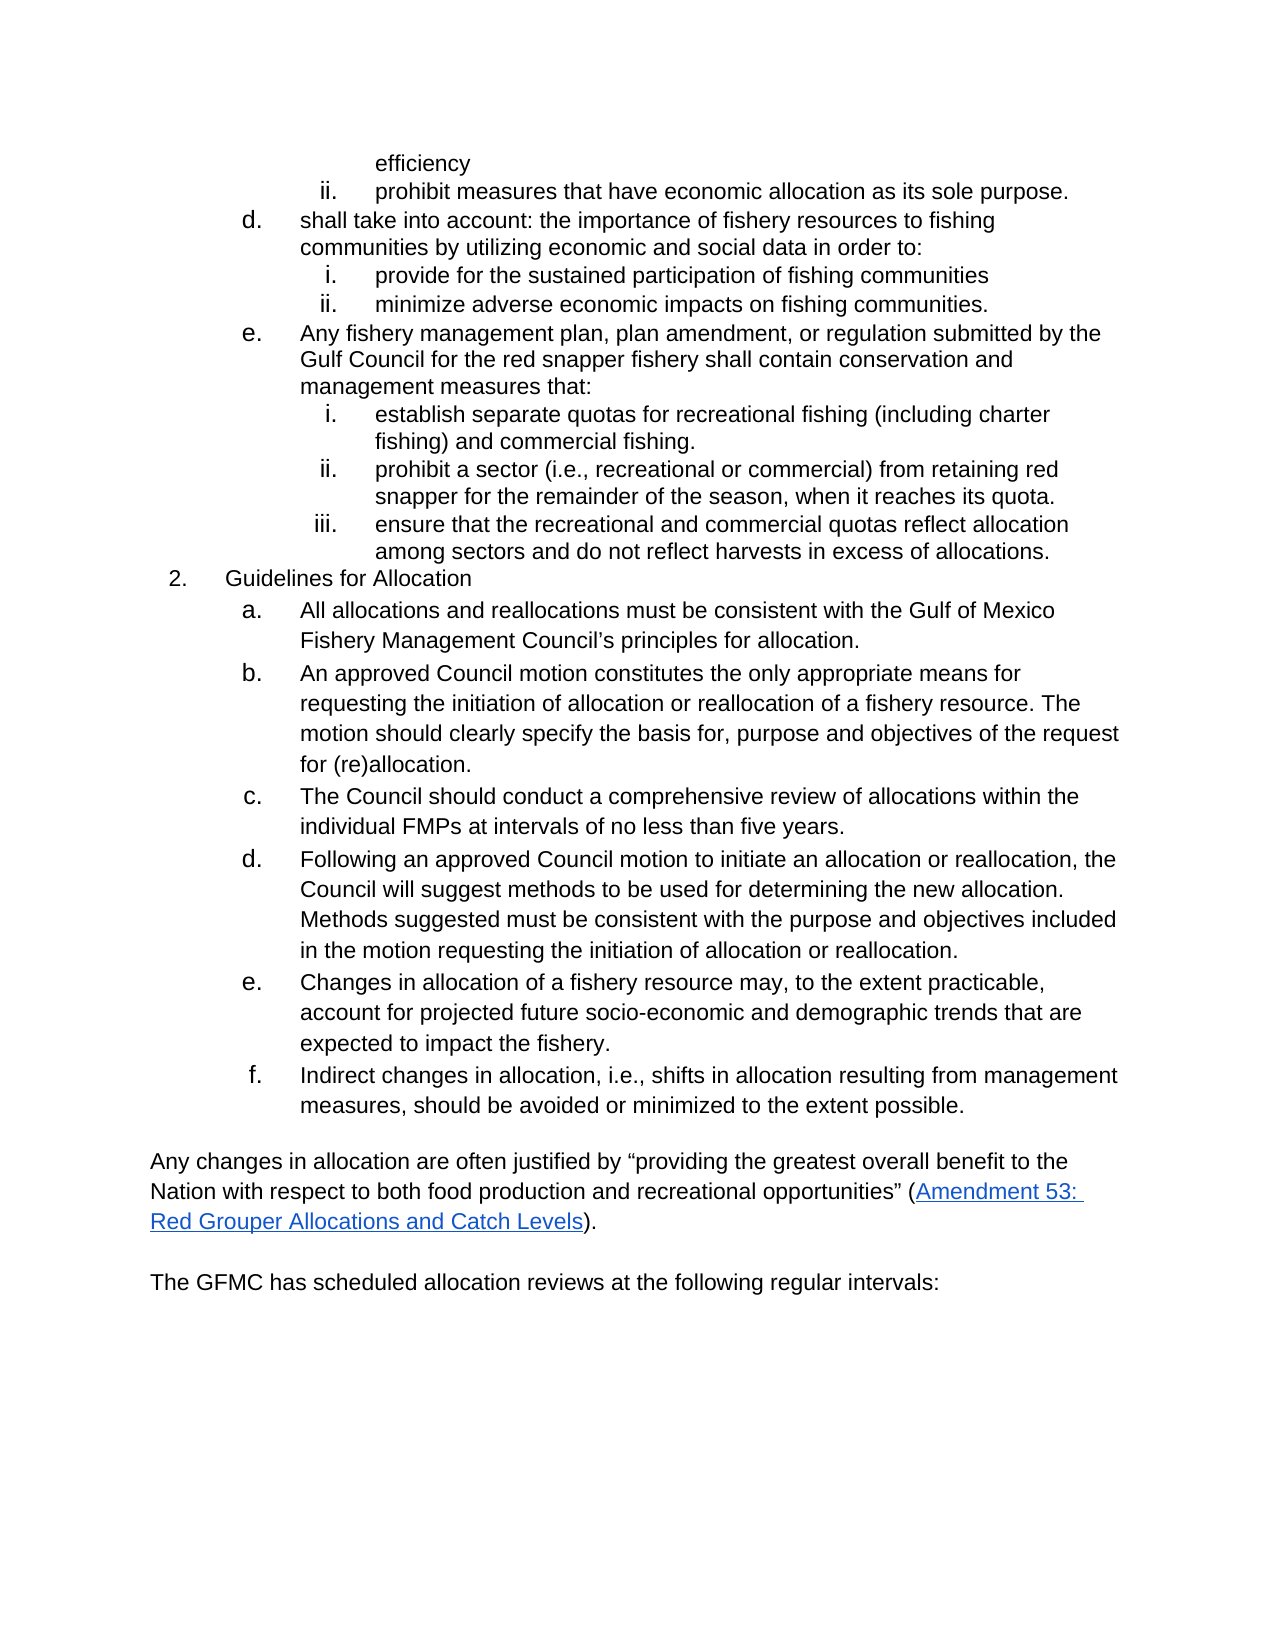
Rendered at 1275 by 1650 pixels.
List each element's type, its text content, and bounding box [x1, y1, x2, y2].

list minimize adverse economic impacts on fishing communities. [337, 289, 1125, 318]
list Changes in allocation of a fishery resource may, to the extent practicable, account for projected future socio-economic and demographic trends that are expected to impact the fishery. [262, 967, 1125, 1056]
list An approved Council motion constitutes the only appropriate means for requesting the initiation of allocation or reallocation of a fishery resource. The motion should clearly specify the basis for, purpose and objectives of the request for (re)allocation. [262, 657, 1125, 777]
list prohibit measures that have economic allocation as its sole purpose. [337, 176, 1125, 205]
list The Council should conduct a comprehensive review of allocations within the individual FMPs at intervals of no less than five years. [262, 781, 1125, 840]
list All allocations and reallocations must be consistent with the Gulf of Mexico Fishery Management Council’s principles for allocation. [262, 595, 1125, 654]
list prohibit a sector (i.e., recreational or commercial) from retaining red snapper for the remainder of the season, when it reaches its quota. [337, 454, 1125, 509]
text The GFMC has scheduled allocation reviews at the following regular intervals: [150, 1268, 1125, 1295]
list Following an approved Council motion to initiate an allocation or reallocation, the Council will suggest methods to be used for determining the new allocation. Methods suggested must be consistent with the purpose and objectives included in the motion requesting the initiation of allocation or reallocation. [262, 843, 1125, 963]
list ensure that the recreational and commercial quotas reflect allocation among sectors and do not reflect harvests in excess of allocations. [337, 509, 1125, 564]
list Indirect changes in allocation, i.e., shifts in allocation resulting from management measures, should be avoided or minimized to the extent possible. [262, 1060, 1125, 1119]
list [337, 150, 1125, 176]
list shall take into account: the importance of fishery resources to fishing communities by utilizing economic and social data in order to: [262, 205, 1125, 260]
list Any fishery management plan, plan amendment, or regulation submitted by the Gulf Council for the red snapper fishery shall contain conservation and management measures that: [262, 318, 1125, 399]
text Any changes in allocation are often justified by “providing the greatest overall benefit to the Nation with respect to both food production and recreational opportunities” (Amendment 53: Red Grouper Allocations and Catch Levels). [150, 1148, 1125, 1234]
list establish separate quotas for recreational fishing (including charter fishing) and commercial fishing. [337, 399, 1125, 454]
list provide for the sustained participation of fishing communities [337, 260, 1125, 289]
list Guidelines for Allocation [187, 564, 1125, 591]
